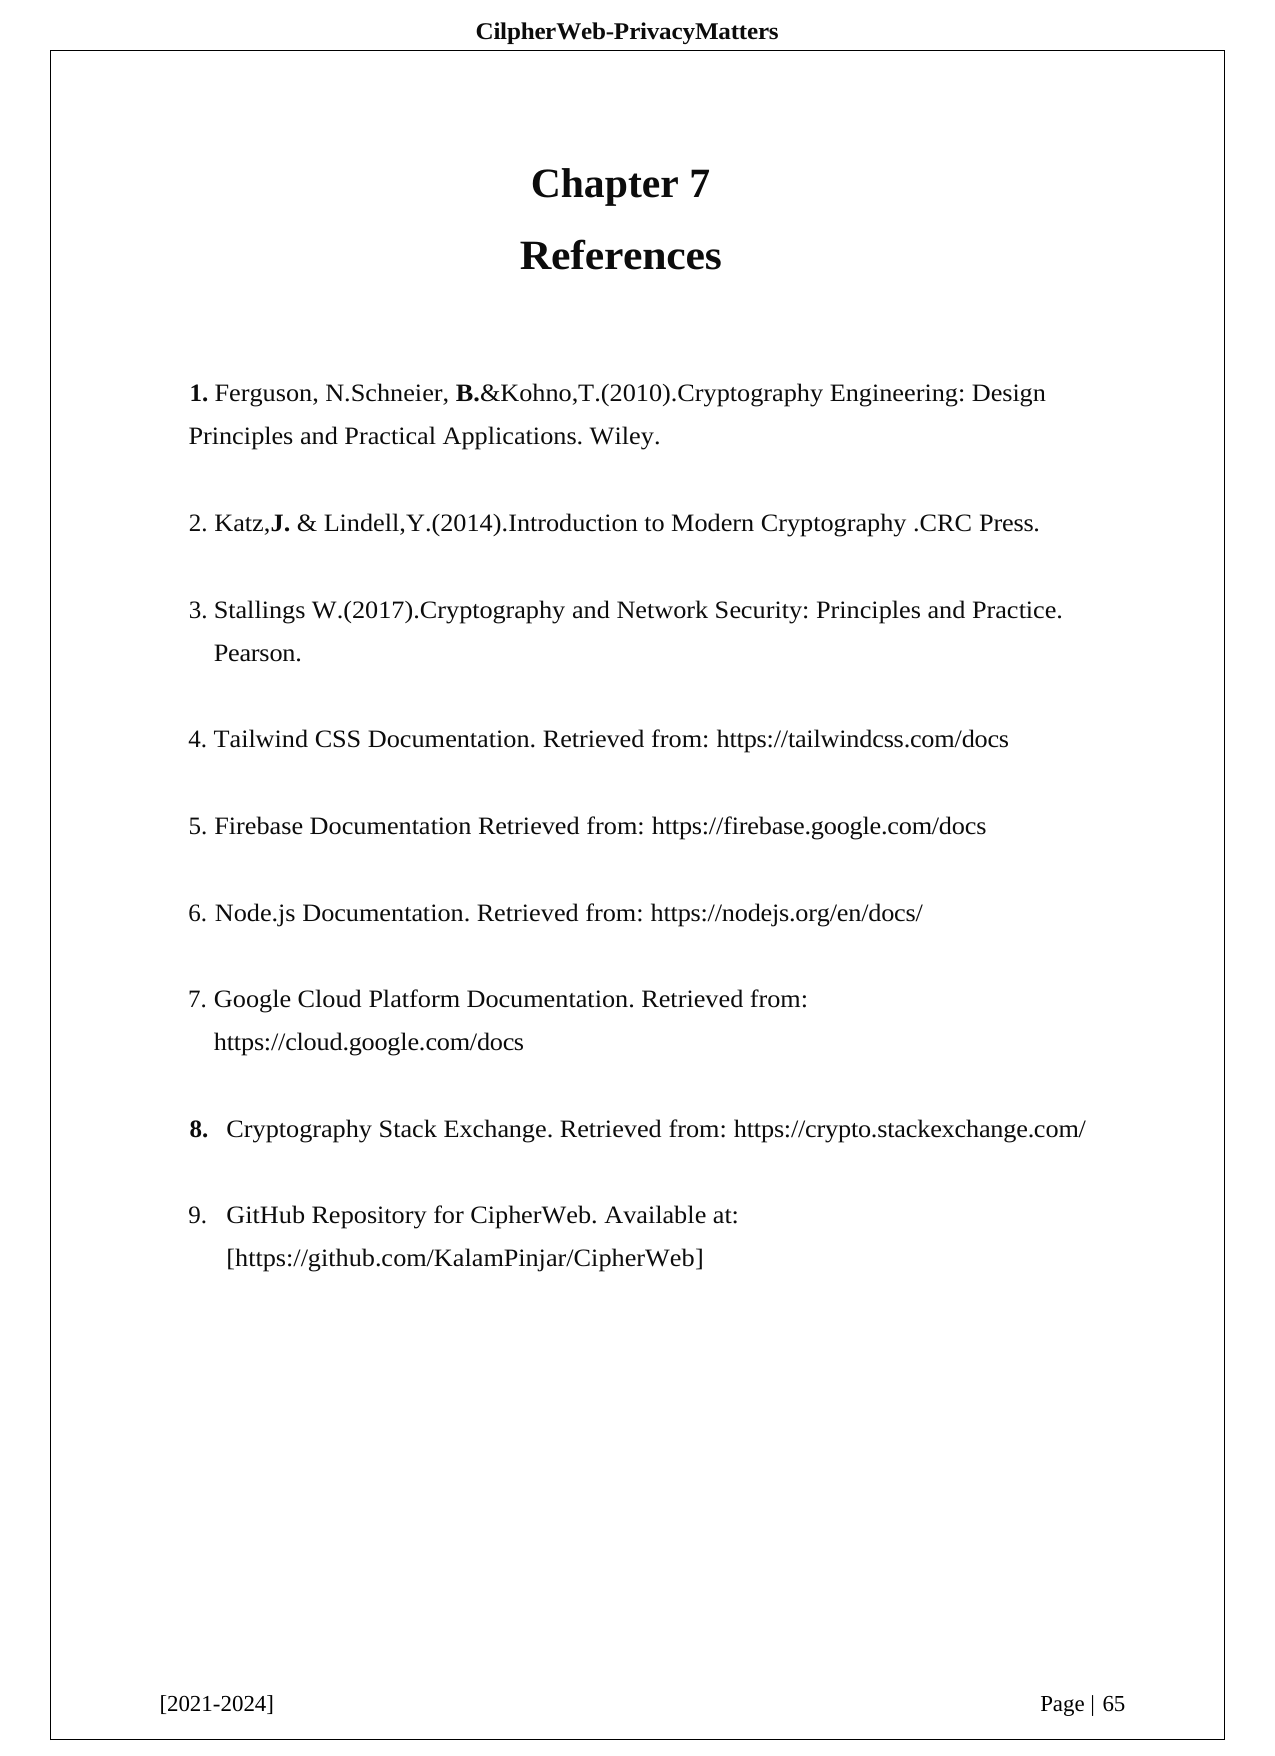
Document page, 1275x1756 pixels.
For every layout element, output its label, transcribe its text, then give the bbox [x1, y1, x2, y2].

list Google Cloud Platform Documentation. Retrieved from: https://cloud.google.com/docs [188, 984, 1125, 1056]
list Tailwind CSS Documentation. Retrieved from: https://tailwindcss.com/docs [188, 724, 1125, 753]
list GitHub Repository for CipherWeb. Available at: [https://github.com/KalamPinjar/CipherWeb] [188, 1200, 1125, 1272]
subtitle Chapter 7 [342, 159, 899, 207]
list Node.js Documentation. Retrieved from: https://nodejs.org/en/docs/ [188, 898, 1125, 926]
list Cryptography Stack Exchange. Retrieved from: https://crypto.stackexchange.com/ [189, 1114, 1125, 1143]
list Katz,J. & Lindell,Y.(2014).Introduction to Modern Cryptography .CRC Press. [188, 508, 1125, 537]
list Ferguson, N.Schneier, B.&Kohno,T.(2010).Cryptography Engineering: Design Principles and Practical Applications. Wiley. [188, 378, 1104, 450]
text References [342, 231, 899, 279]
list Firebase Documentation Retrieved from: https://firebase.google.com/docs [188, 811, 1125, 840]
list Stallings W.(2017).Cryptography and Network Security: Principles and Practice. Pearson. [188, 595, 1125, 667]
